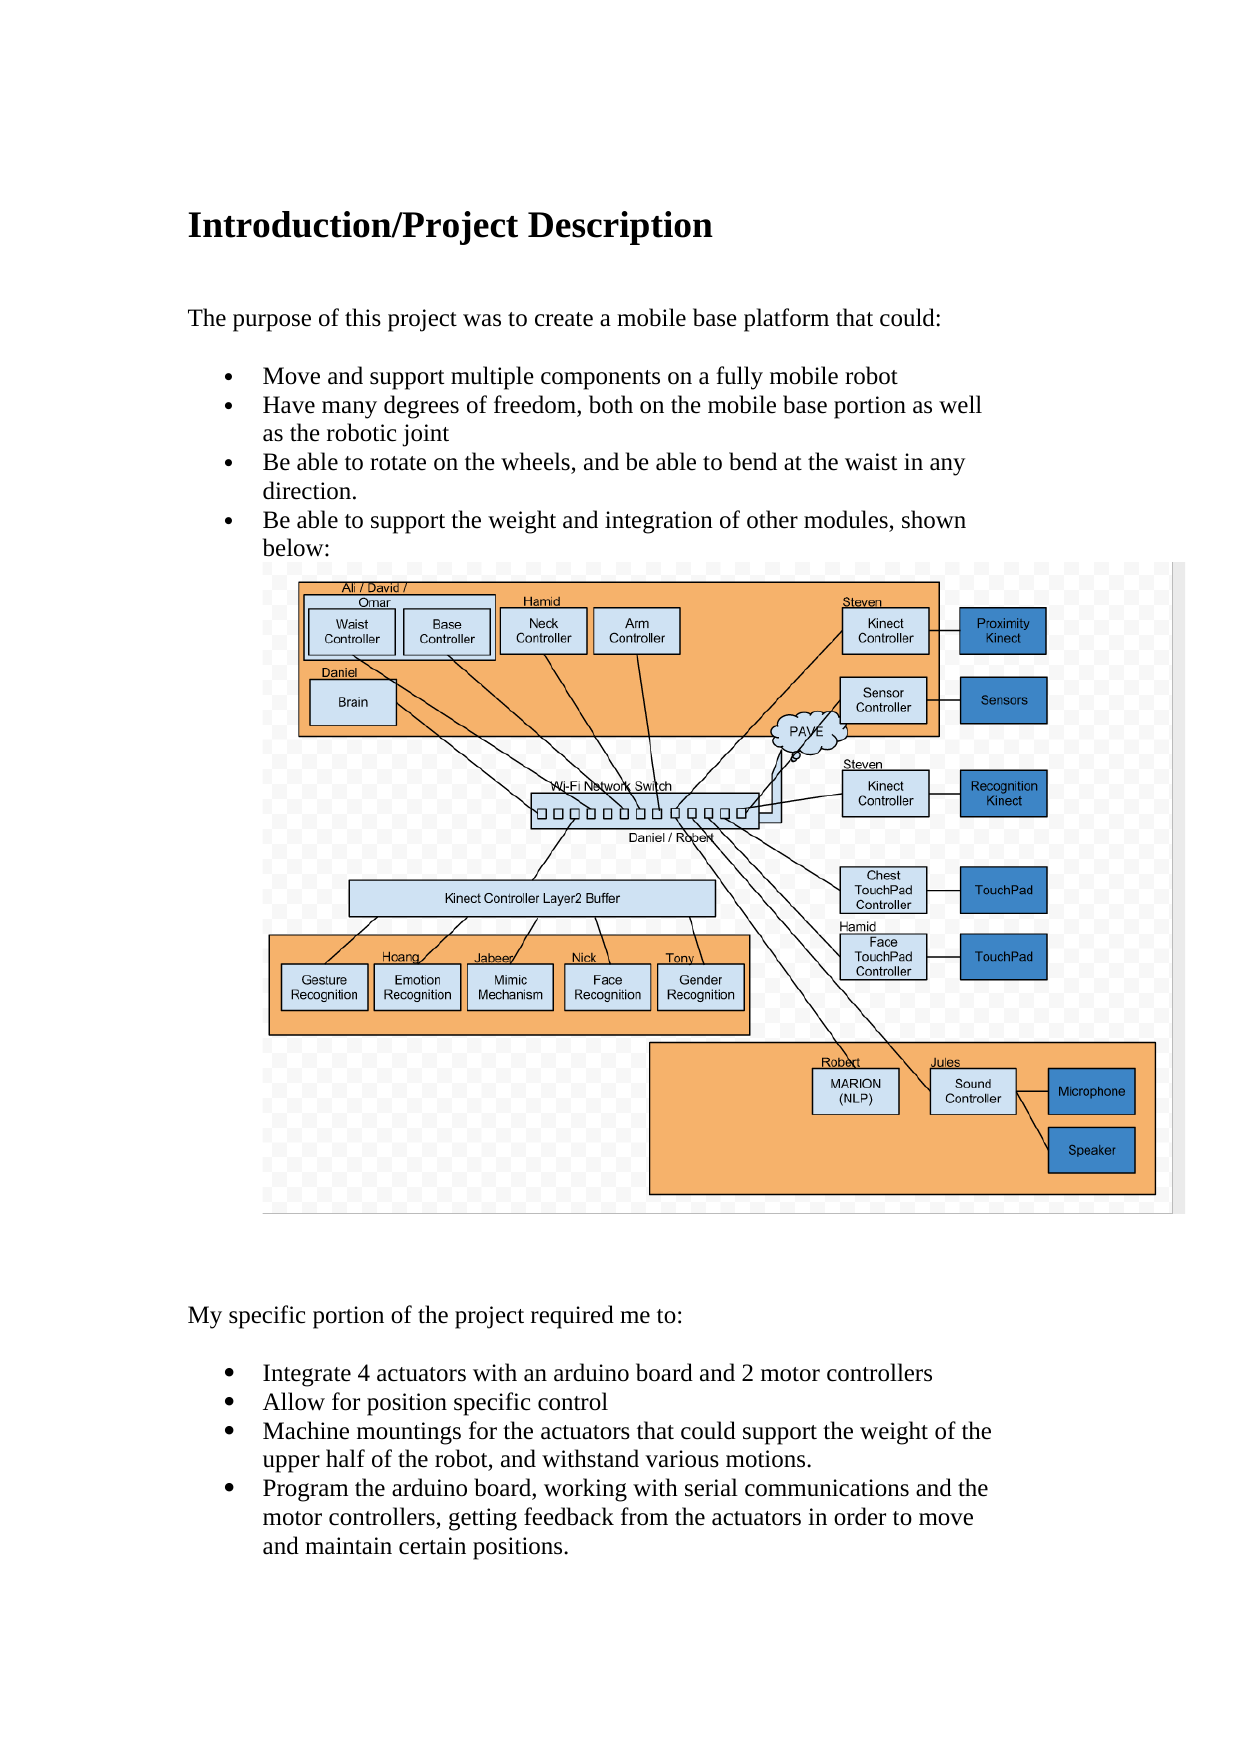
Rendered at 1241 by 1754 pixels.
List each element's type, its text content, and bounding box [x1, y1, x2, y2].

list Move and support multiple components on a fully mobile robot [225, 361, 1007, 390]
text My specific portion of the project required me to: [187, 1300, 1007, 1329]
list Allow for position specific control [225, 1387, 1007, 1416]
picture [262, 562, 1185, 1214]
list Program the arduino board, working with serial communications and the motor controllers, getting feedback from the actuators in order to move and maintain certain positions. [225, 1473, 1007, 1559]
text Introduction/Project Description [187, 202, 1007, 274]
list Be able to rotate on the wheels, and be able to bend at the waist in any direction. [225, 447, 1007, 505]
list Have many degrees of freedom, both on the mobile base portion as well as the robotic joint [225, 390, 1007, 447]
list Integrate 4 actuators with an arduino board and 2 motor controllers [225, 1358, 1007, 1387]
text The purpose of this project was to create a mobile base platform that could: [187, 303, 1007, 332]
list Machine mountings for the actuators that could support the weight of the upper half of the robot, and withstand various motions. [225, 1416, 1007, 1473]
